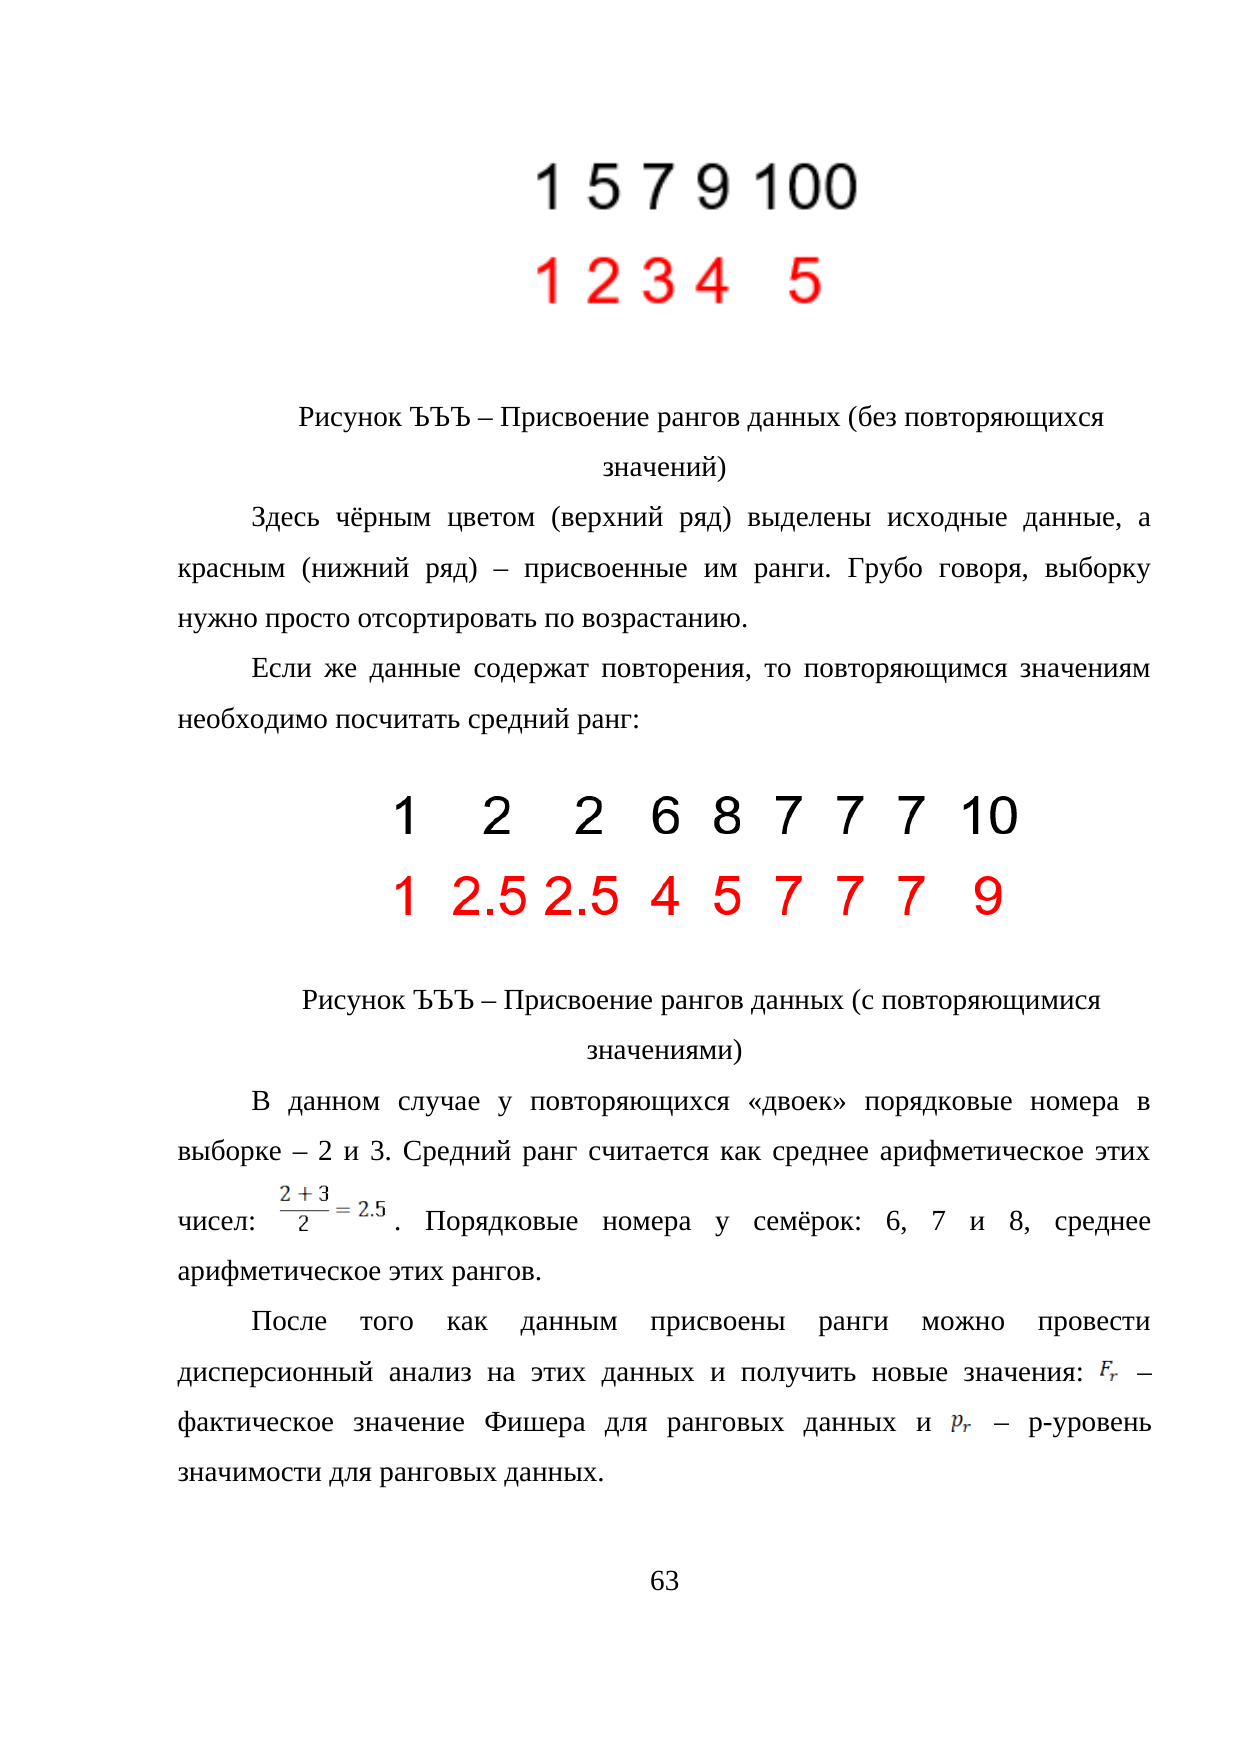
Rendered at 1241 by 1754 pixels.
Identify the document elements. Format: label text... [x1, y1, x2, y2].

text В данном случае у повторяющихся «двоек» порядковые номера в выборке – 2 и 3. Средний ранг считается как среднее арифметическое этих чисел: . Порядковые номера у семёрок: 6, 7 и 8, среднее арифметическое этих рангов. [177, 1083, 1152, 1287]
text Рисунок ЪЪЪ – Присвоение рангов данных (с повторяющимися значениями) [177, 982, 1152, 1066]
picture [486, 118, 917, 383]
picture [951, 1407, 975, 1432]
picture [279, 1183, 394, 1231]
text Здесь чёрным цветом (верхний ряд) выделены исходные данные, а красным (нижний ряд) – присвоенные им ранги. Грубо говоря, выборку нужно просто отсортировать по возрастанию. [177, 499, 1152, 634]
picture [1100, 1357, 1122, 1381]
text Если же данные содержат повторения, то повторяющимся значениям необходимо посчитать средний ранг: [177, 651, 1152, 734]
picture [355, 751, 1048, 966]
text После того как данным присвоены ранги можно провести дисперсионный анализ на этих данных и получить новые значения: – фактическое значение Фишера для ранговых данных и – p-уровень значимости для ранговых данных. [177, 1303, 1152, 1488]
text Рисунок ЪЪЪ – Присвоение рангов данных (без повторяющихся значений) [177, 399, 1152, 483]
